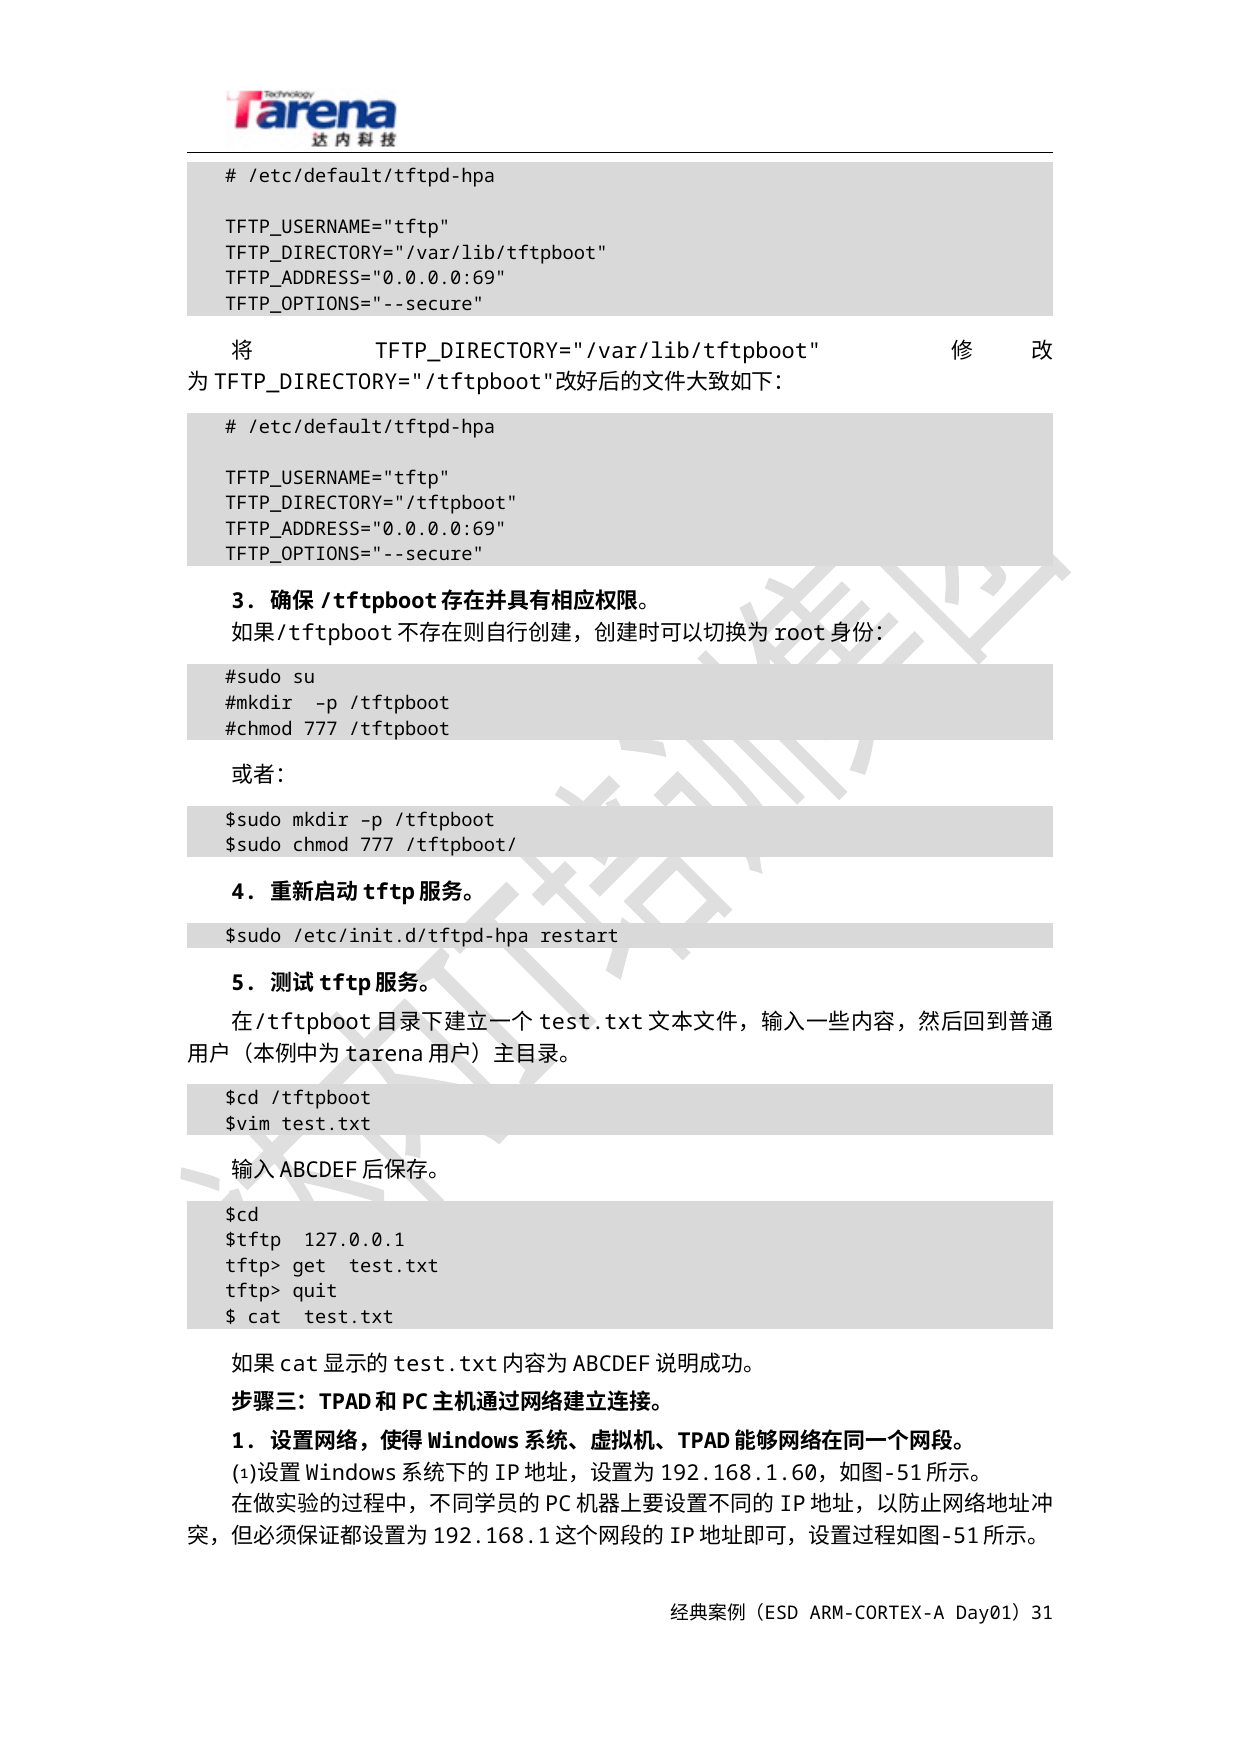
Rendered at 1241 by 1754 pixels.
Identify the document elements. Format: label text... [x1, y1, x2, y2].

picture [224, 88, 398, 150]
text $ cat test.txt [187, 1303, 1053, 1329]
text TFTP_DIRECTORY="/var/lib/tftpboot" [187, 239, 1053, 264]
text ⑴设置Windows系统下的IP地址，设置为192.168.1.60，如图-51所示。 [187, 1454, 1053, 1486]
text $vim test.txt [187, 1110, 1053, 1135]
text 或者： [187, 757, 1053, 789]
text 在做实验的过程中，不同学员的PC机器上要设置不同的IP地址，以防止网络地址冲突，但必须保证都设置为192.168.1这个网段的IP地址即可，设置过程如图-51所示。 [187, 1486, 1053, 1550]
text TFTP_USERNAME="tftp" [187, 213, 1053, 239]
text TFTP_OPTIONS="--secure" [187, 290, 1053, 316]
text 步骤三：TPAD和PC主机通过网络建立连接。 [231, 1384, 1053, 1416]
text 5. 测试tftp服务。 [231, 965, 1053, 997]
text 1. 设置网络，使得Windows系统、虚拟机、TPAD能够网络在同一个网段。 [231, 1423, 1053, 1454]
text $sudo chmod 777 /tftpboot/ [187, 831, 1053, 857]
text TFTP_USERNAME="tftp" [187, 464, 1053, 490]
text $tftp 127.0.0.1 [187, 1227, 1053, 1252]
text # /etc/default/tftpd-hpa [187, 162, 1053, 188]
text $cd /tftpboot [187, 1084, 1053, 1110]
text tftp> get test.txt [187, 1252, 1053, 1278]
text 4. 重新启动tftp服务。 [231, 874, 1053, 906]
text # /etc/default/tftpd-hpa [187, 413, 1053, 439]
text TFTP_ADDRESS="0.0.0.0:69" [187, 264, 1053, 290]
text TFTP_OPTIONS="--secure" [187, 541, 1053, 566]
text TFTP_DIRECTORY="/tftpboot" [187, 490, 1053, 515]
text $cd [187, 1201, 1053, 1227]
text 输入ABCDEF后保存。 [187, 1152, 1053, 1184]
text #chmod 777 /tftpboot [187, 715, 1053, 740]
text 3. 确保 /tftpboot存在并具有相应权限。 [187, 583, 1053, 615]
text $sudo mkdir –p /tftpboot [187, 806, 1053, 831]
text $sudo /etc/init.d/tftpd-hpa restart [187, 923, 1053, 948]
text 如果cat显示的test.txt内容为ABCDEF说明成功。 [187, 1346, 1053, 1377]
text tftp> quit [187, 1278, 1053, 1303]
text #mkdir –p /tftpboot [187, 689, 1053, 715]
text TFTP_ADDRESS="0.0.0.0:69" [187, 515, 1053, 541]
text #sudo su [187, 664, 1053, 689]
text 如果/tftpboot不存在则自行创建，创建时可以切换为root身份： [187, 615, 1053, 647]
text 在/tftpboot目录下建立一个test.txt文本文件，输入一些内容，然后回到普通用户（本例中为tarena用户）主目录。 [187, 1004, 1053, 1067]
text 将 TFTP_DIRECTORY="/var/lib/tftpboot" 修改为TFTP_DIRECTORY="/tftpboot"改好后的文件大致如下： [187, 333, 1053, 396]
